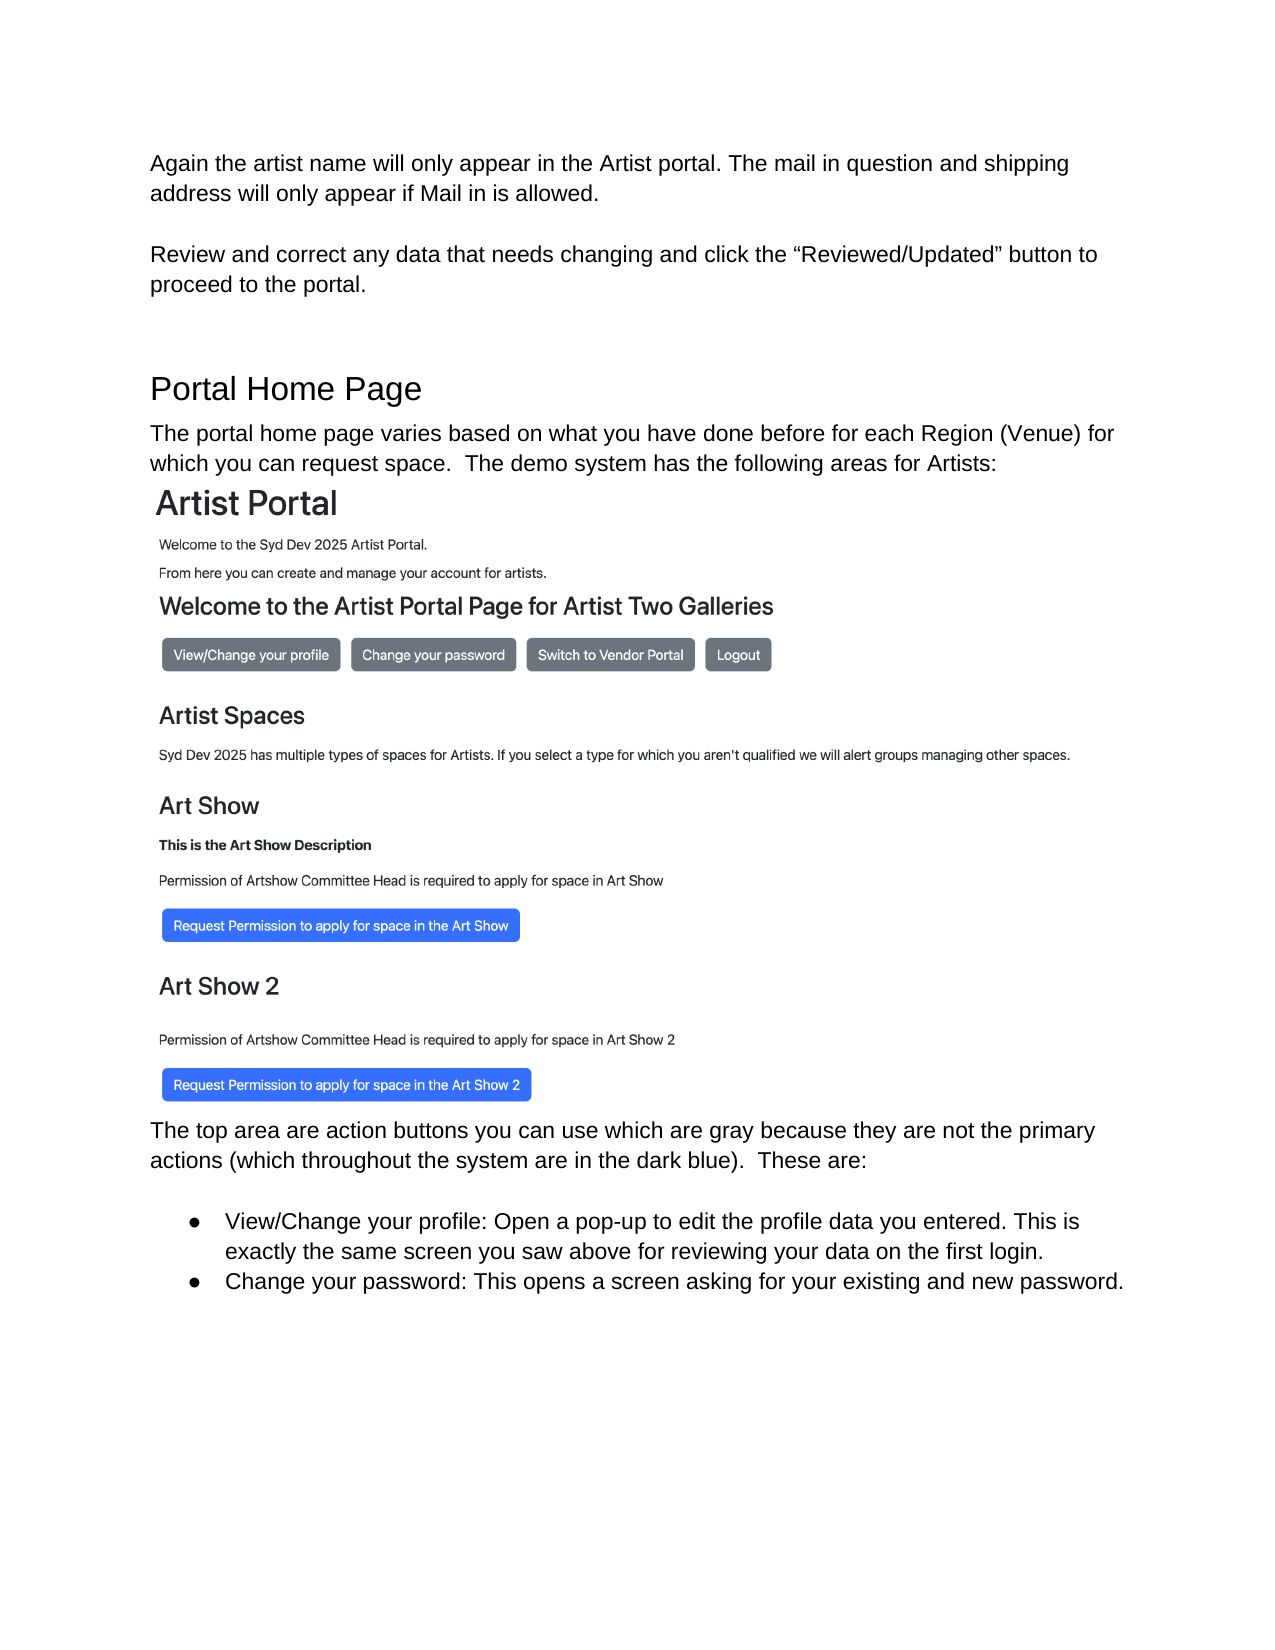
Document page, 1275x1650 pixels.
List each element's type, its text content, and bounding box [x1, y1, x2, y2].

subtitle Portal Home Page [150, 369, 1125, 407]
list Change your password: This opens a screen asking for your existing and new password. [187, 1268, 1125, 1295]
picture [150, 480, 1125, 1114]
list View/Change your profile: Open a pop-up to edit the profile data you entered. This is exactly the same screen you saw above for reviewing your data on the first login. [187, 1208, 1125, 1264]
text Review and correct any data that needs changing and click the “Reviewed/Updated” button to proceed to the portal. [150, 241, 1125, 297]
text Again the artist name will only appear in the Artist portal. The mail in question and shipping address will only appear if Mail in is allowed. [150, 150, 1125, 207]
text The top area are action buttons you can use which are gray because they are not the primary actions (which throughout the system are in the dark blue). These are: [150, 1117, 1125, 1204]
text The portal home page varies based on what you have done before for each Region (Venue) for which you can request space. The demo system has the following areas for Artists: [150, 420, 1125, 476]
